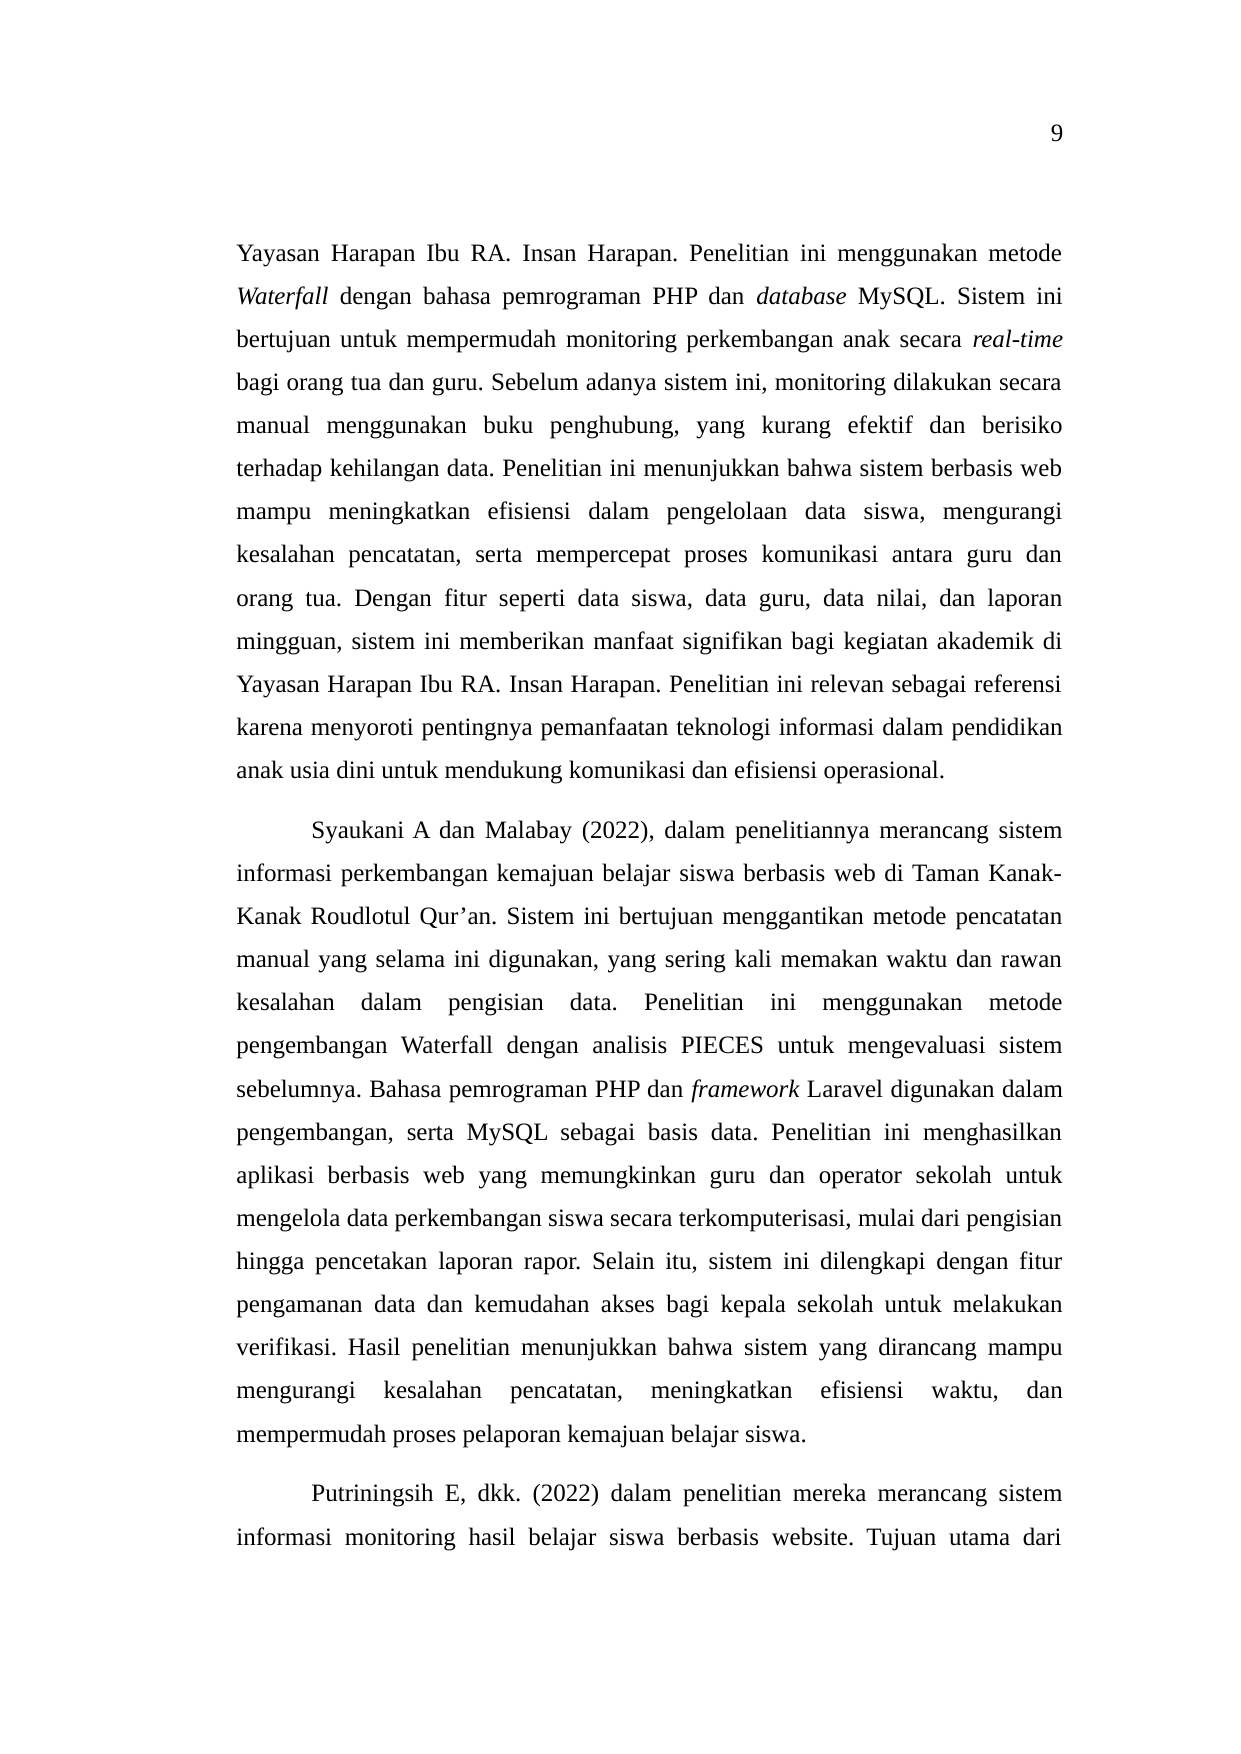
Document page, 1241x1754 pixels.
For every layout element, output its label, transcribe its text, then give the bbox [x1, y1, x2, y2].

text Syaukani A dan Malabay (2022), dalam penelitiannya merancang sistem informasi perkembangan kemajuan belajar siswa berbasis web di Taman Kanak-Kanak Roudlotul Qur’an. Sistem ini bertujuan menggantikan metode pencatatan manual yang selama ini digunakan, yang sering kali memakan waktu dan rawan kesalahan dalam pengisian data. Penelitian ini menggunakan metode pengembangan Waterfall dengan analisis PIECES untuk mengevaluasi sistem sebelumnya. Bahasa pemrograman PHP dan framework Laravel digunakan dalam pengembangan, serta MySQL sebagai basis data. Penelitian ini menghasilkan aplikasi berbasis web yang memungkinkan guru dan operator sekolah untuk mengelola data perkembangan siswa secara terkomputerisasi, mulai dari pengisian hingga pencetakan laporan rapor. Selain itu, sistem ini dilengkapi dengan fitur pengamanan data dan kemudahan akses bagi kepala sekolah untuk melakukan verifikasi. Hasil penelitian menunjukkan bahwa sistem yang dirancang mampu mengurangi kesalahan pencatatan, meningkatkan efisiensi waktu, dan mempermudah proses pelaporan kemajuan belajar siswa. [236, 815, 1063, 1447]
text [236, 238, 1063, 784]
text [236, 1478, 1063, 1550]
